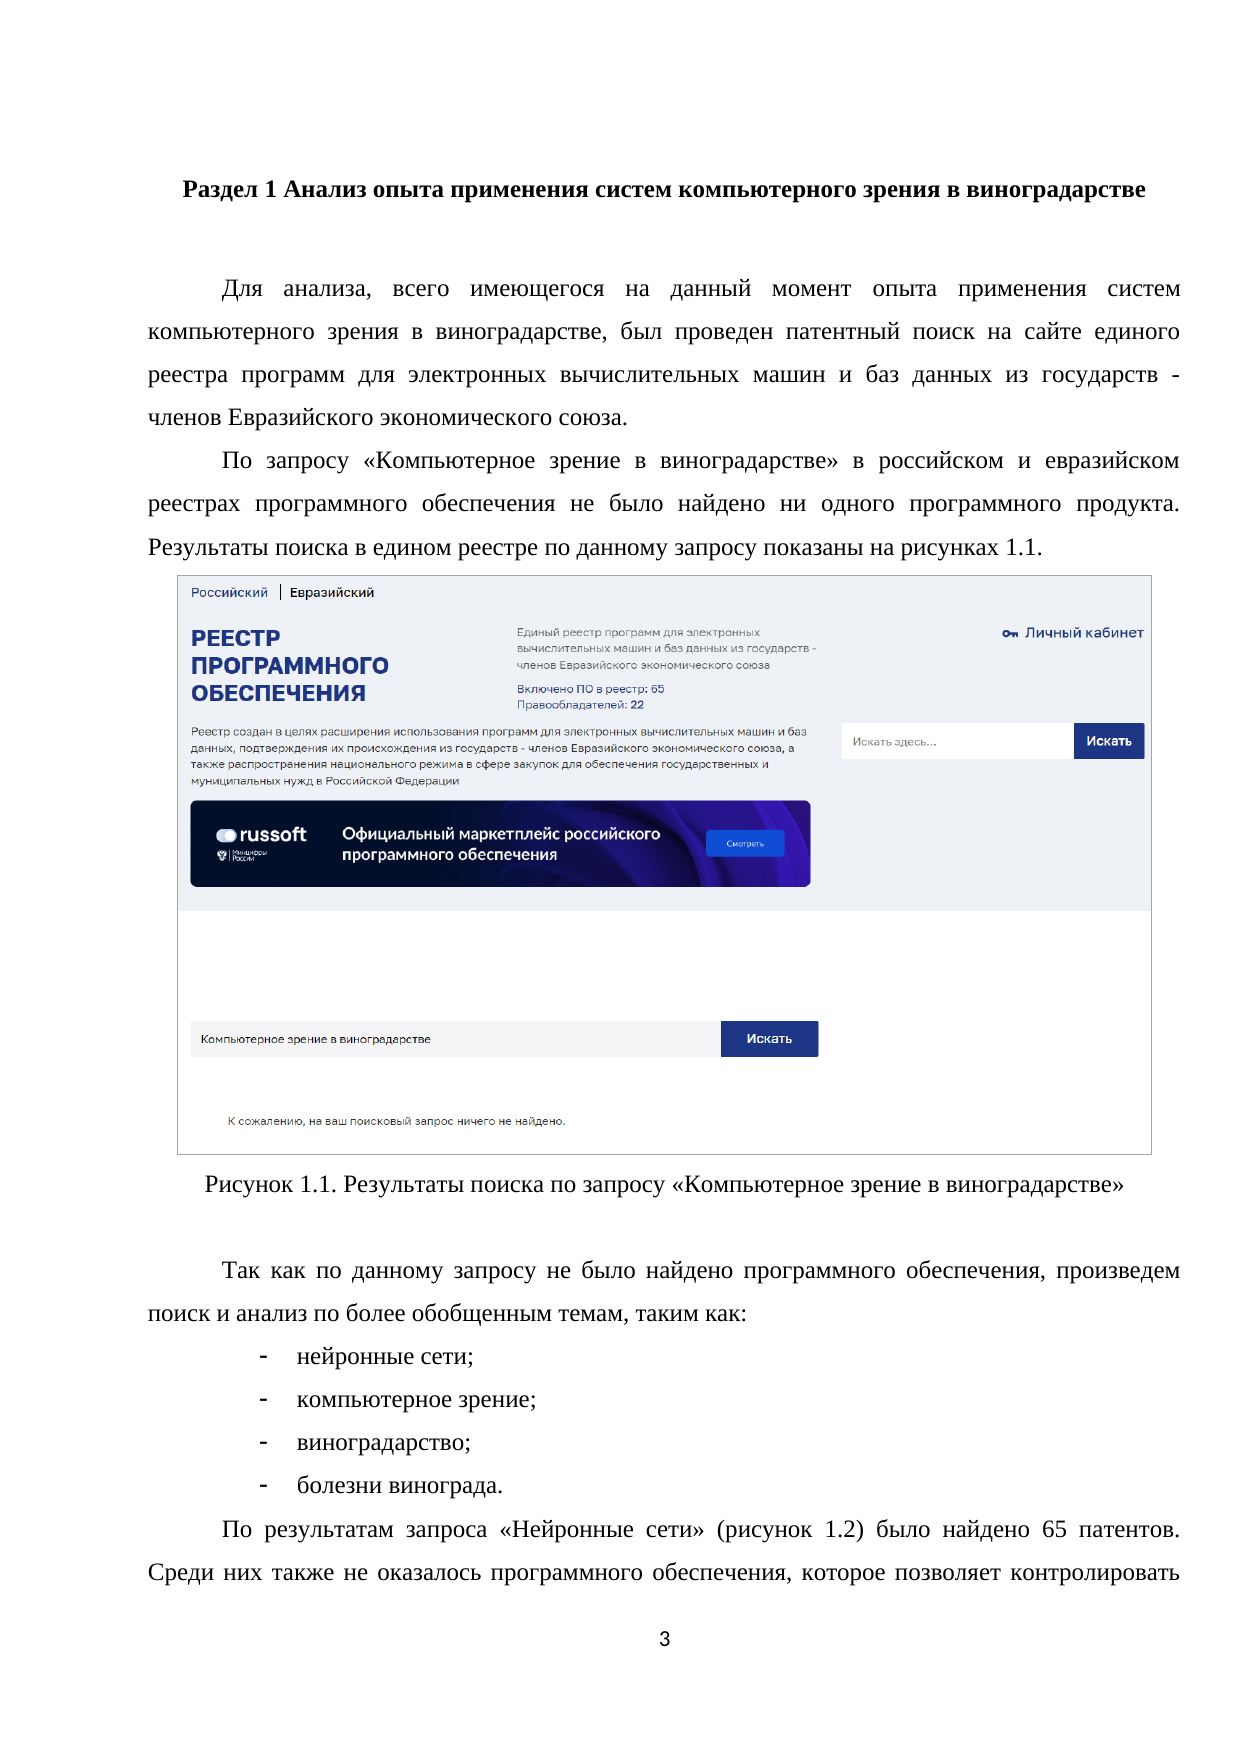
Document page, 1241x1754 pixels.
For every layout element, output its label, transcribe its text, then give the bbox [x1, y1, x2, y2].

subtitle Раздел 1 Анализ опыта применения систем компьютерного зрения в виноградарстве [148, 174, 1181, 203]
picture [178, 576, 1151, 1154]
text По запросу «Компьютерное зрение в виноградарстве» в российском и евразийском реестрах программного обеспечения не было найдено ни одного программного продукта. Результаты поиска в едином реестре по данному запросу показаны на рисунках 1.1. [148, 445, 1181, 560]
list болезни винограда. [259, 1471, 1181, 1499]
list нейронные сети; [259, 1341, 1181, 1370]
list компьютерное зрение; [259, 1384, 1181, 1413]
list виноградарство; [259, 1427, 1181, 1456]
text Рисунок 1.1. Результаты поиска по запросу «Компьютерное зрение в виноградарстве» [148, 1169, 1181, 1197]
text Для анализа, всего имеющегося на данный момент опыта применения систем компьютерного зрения в виноградарстве, был проведен патентный поиск на сайте единого реестра программ для электронных вычислительных машин и баз данных из государств - членов Евразийского экономического союза. [148, 273, 1181, 431]
text Так как по данному запросу не было найдено программного обеспечения, произведем поиск и анализ по более обобщенным темам, таким как: [148, 1255, 1181, 1327]
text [148, 1514, 1181, 1586]
